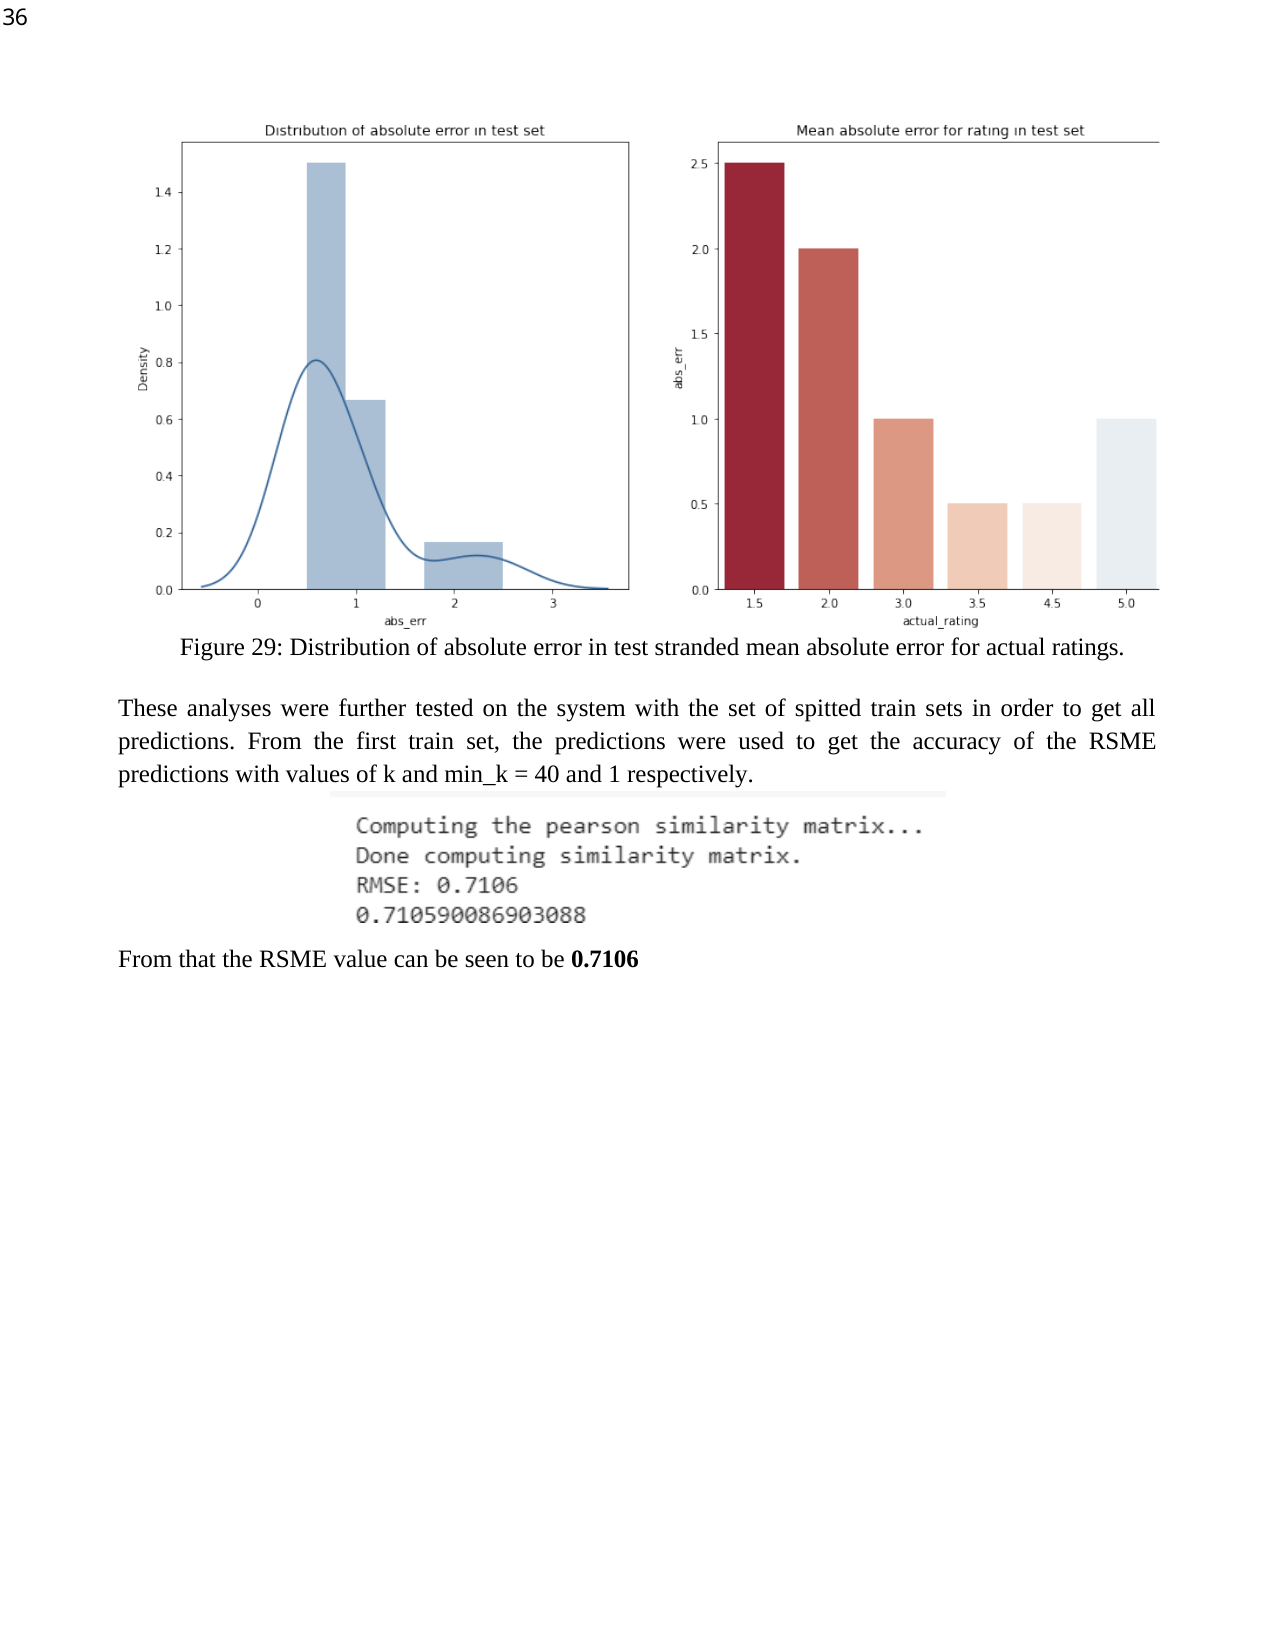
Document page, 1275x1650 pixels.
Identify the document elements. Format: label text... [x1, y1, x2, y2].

picture [138, 125, 1160, 629]
text From that the RSME value can be seen to be 0.7106 [118, 944, 1200, 973]
table_cell Figure 29: Distribution of absolute error in test stranded mean absolute error for actual ratings. [125, 634, 1163, 662]
picture [329, 791, 946, 923]
table_header [125, 117, 1163, 634]
text These analyses were further tested on the system with the set of spitted train sets in order to get all predictions. From the first train set, the predictions were used to get the accuracy of the RSME predictions with values of k and min_k = 40 and 1 respectively. [118, 693, 1157, 787]
